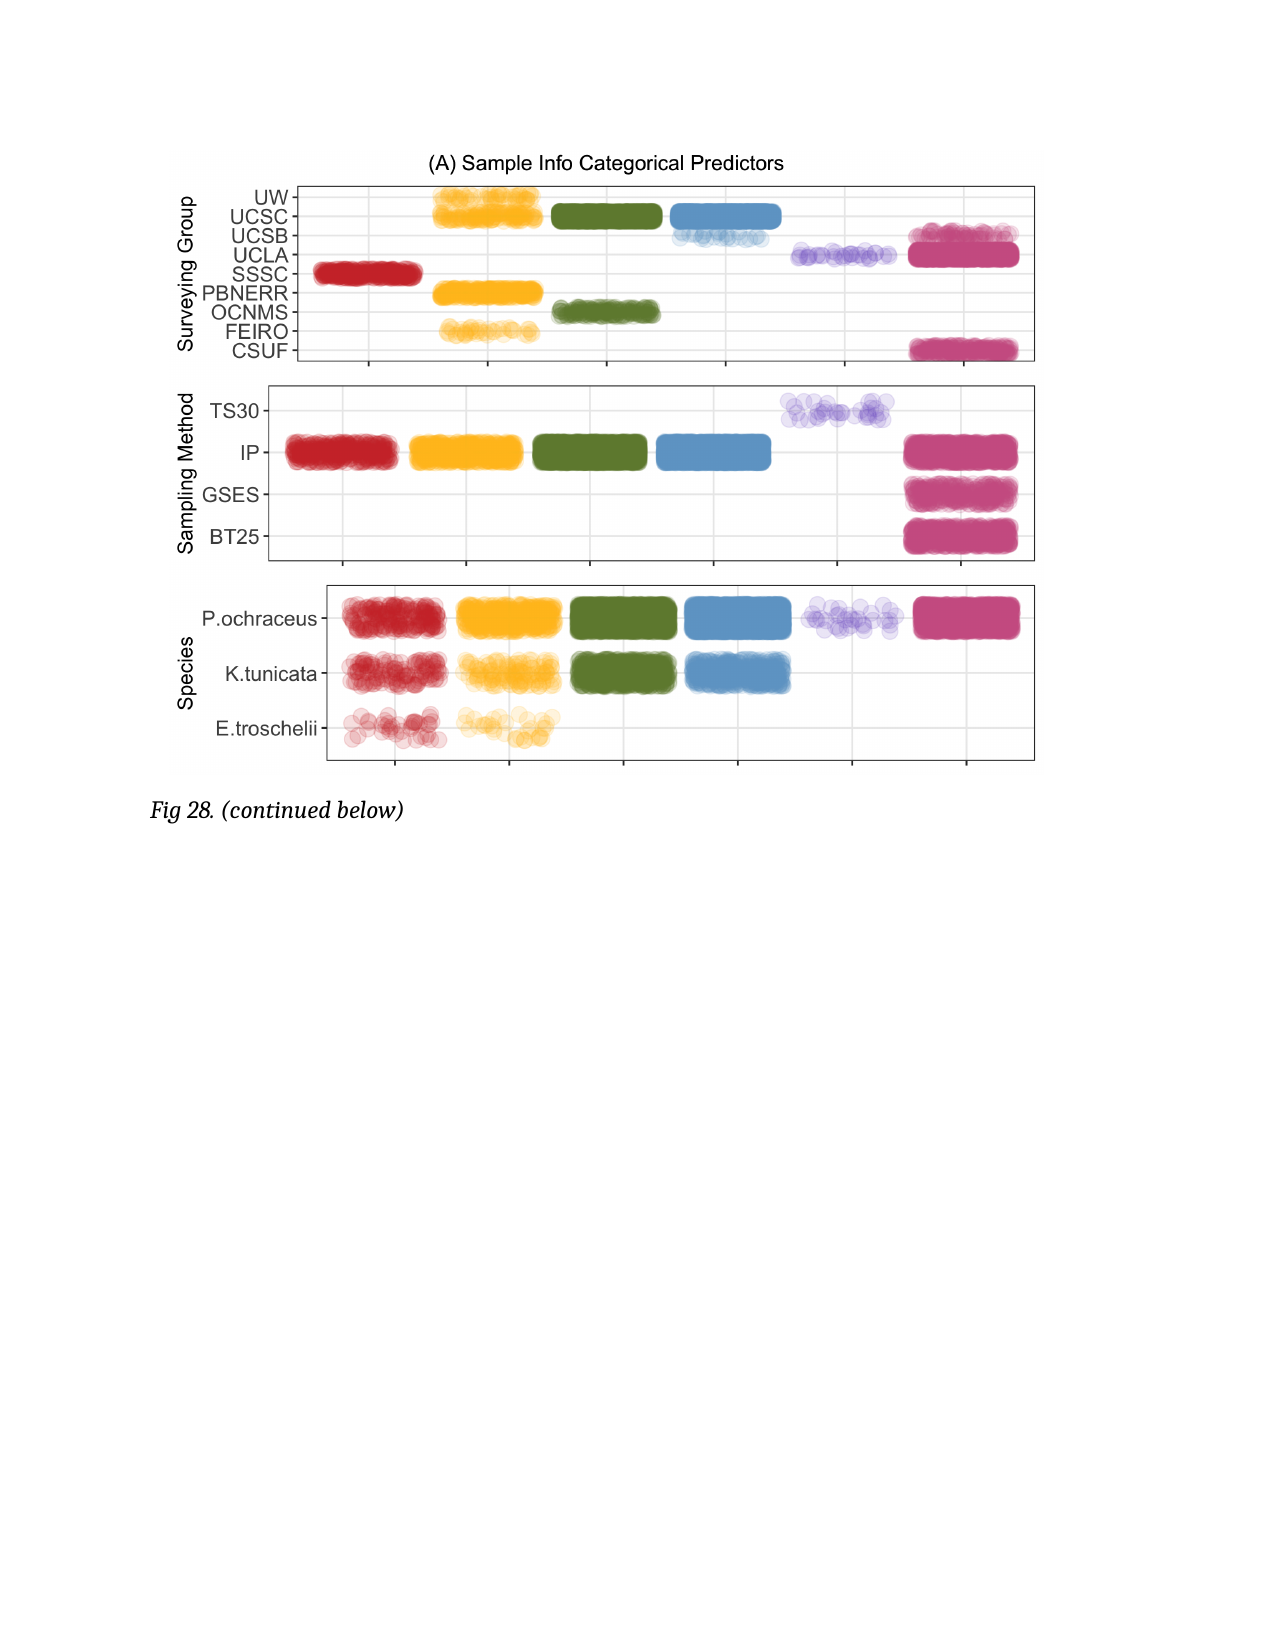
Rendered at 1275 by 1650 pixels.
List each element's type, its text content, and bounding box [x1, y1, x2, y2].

text Fig 28. (continued below) [150, 796, 1125, 824]
picture [168, 150, 1044, 775]
